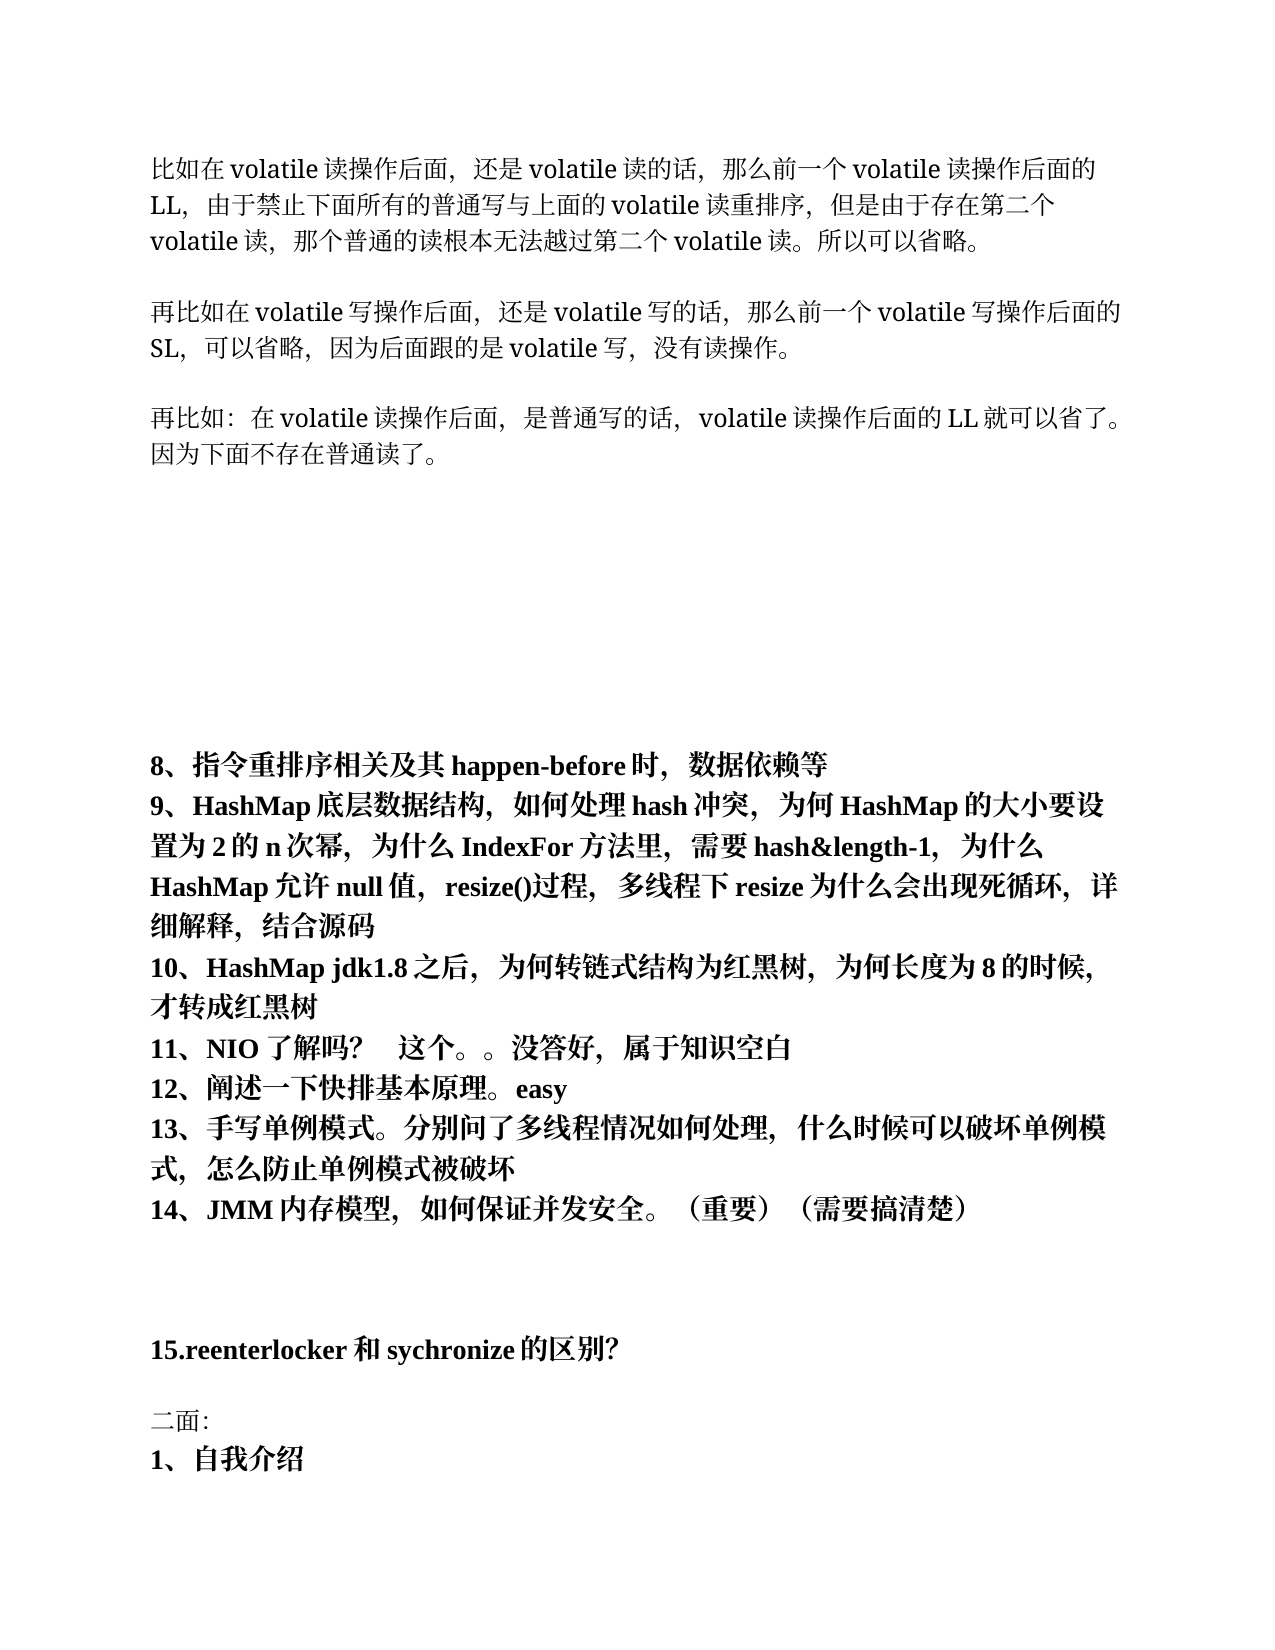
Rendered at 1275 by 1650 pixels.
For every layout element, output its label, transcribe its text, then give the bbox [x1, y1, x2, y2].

text 15.reenterlocker和sychronize的区别？ [150, 1327, 1125, 1367]
text 8、指令重排序相关及其happen-before时，数据依赖等 [150, 743, 1125, 783]
text 1、自我介绍 [150, 1437, 1125, 1477]
text 再比如在volatile写操作后面，还是volatile写的话，那么前一个volatile写操作后面的SL，可以省略，因为后面跟的是volatile写，没有读操作。 [150, 292, 1125, 364]
text 比如在volatile读操作后面，还是volatile读的话，那么前一个volatile读操作后面的LL，由于禁止下面所有的普通写与上面的volatile读重排序，但是由于存在第二个volatile读，那个普通的读根本无法越过第二个volatile读。所以可以省略。 [150, 150, 1125, 258]
text 12、阐述一下快排基本原理。easy [150, 1066, 1125, 1107]
text 10、HashMap jdk1.8之后，为何转链式结构为红黑树，为何长度为8的时候，才转成红黑树 [150, 945, 1125, 1026]
text 二面： [150, 1401, 1125, 1437]
text 14、JMM内存模型，如何保证并发安全。（重要）（需要搞清楚） [150, 1187, 1125, 1228]
text 再比如：在volatile读操作后面，是普通写的话，volatile读操作后面的LL就可以省了。因为下面不存在普通读了。 [150, 398, 1125, 470]
text 9、HashMap底层数据结构，如何处理hash冲突，为何HashMap的大小要设置为2的n次幂，为什么IndexFor方法里，需要hash&length-1，为什么HashMap允许null值，resize()过程，多线程下resize为什么会出现死循环，详细解释，结合源码 [150, 783, 1125, 945]
text 11、NIO了解吗？ 这个。。没答好，属于知识空白 [150, 1026, 1125, 1066]
text 13、手写单例模式。分别问了多线程情况如何处理，什么时候可以破坏单例模式，怎么防止单例模式被破坏 [150, 1107, 1125, 1187]
